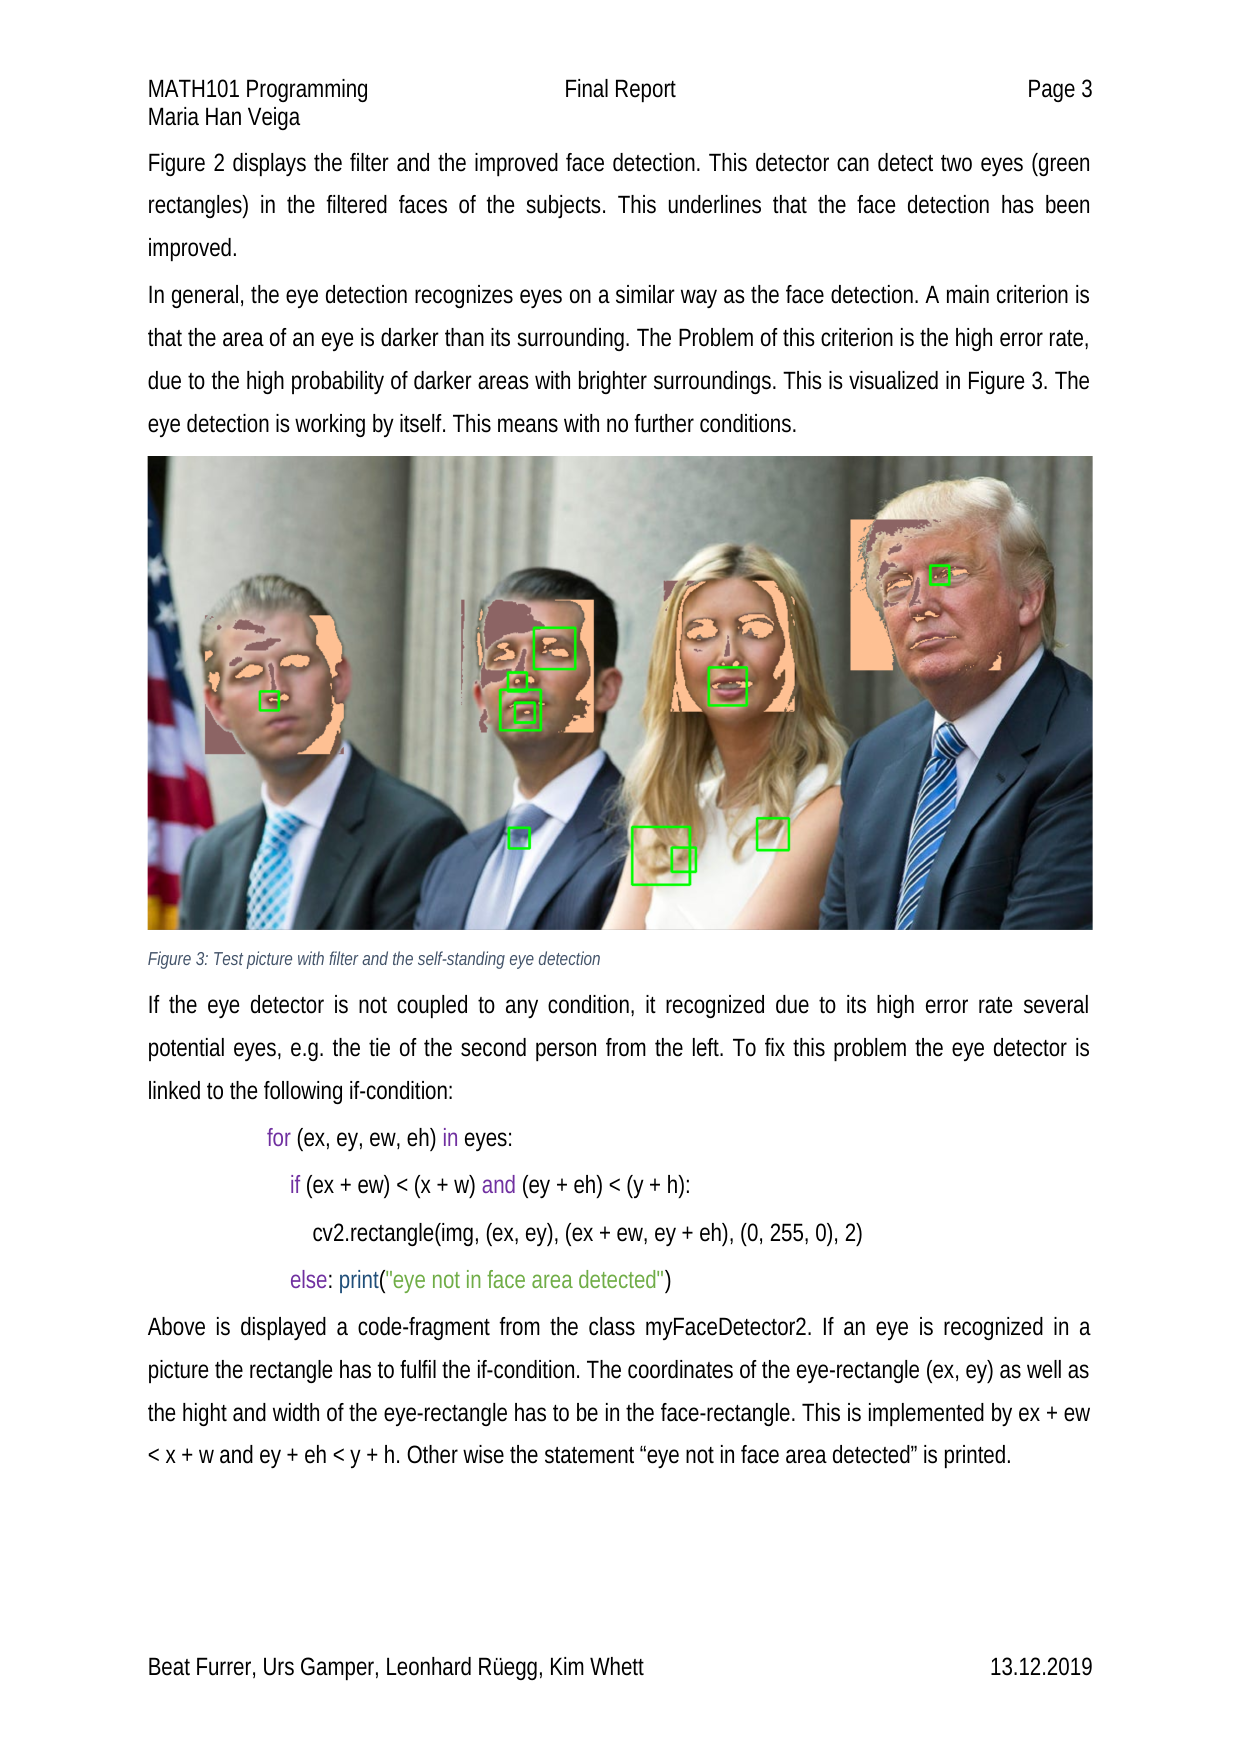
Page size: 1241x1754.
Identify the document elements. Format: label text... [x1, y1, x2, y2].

text cv2.rectangle(img, (ex, ey), (ex + ew, ey + eh), (0, 255, 0), 2) [148, 1217, 1093, 1246]
text Figure 3: Test picture with filter and the self-standing eye detection [148, 948, 1093, 969]
text In general, the eye detection recognizes eyes on a similar way as the face detection. A main criterion is that the area of an eye is darker than its surrounding. The Problem of this criterion is the high error rate, due to the high probability of darker areas with brighter surroundings. This is visualized in Figure 3. The eye detection is working by itself. This means with no further conditions. [148, 281, 1093, 438]
text Figure 2 displays the filter and the improved face detection. This detector can detect two eyes (green rectangles) in the filtered faces of the subjects. This underlines that the face detection has been improved. [148, 148, 1093, 262]
text if (ex + ew) < (x + w) and (ey + eh) < (y + h): [148, 1170, 1093, 1199]
text Above is displayed a code-fragment from the class myFaceDetector2. If an eye is recognized in a picture the rectangle has to fulfil the if-condition. The coordinates of the eye-rectangle (ex, ey) as well as the hight and width of the eye-rectangle has to be in the face-rectangle. This is implemented by ex + ew < x + w and ey + eh < y + h. Other wise the statement “eye not in face area detected” is printed. [148, 1312, 1093, 1469]
picture [147, 456, 1093, 930]
text for (ex, ey, ew, eh) in eyes: [148, 1123, 1093, 1152]
text If the eye detector is not coupled to any condition, it recognized due to its high error rate several potential eyes, e.g. the tie of the second person from the left. To fix this problem the eye detector is linked to the following if-condition: [148, 990, 1093, 1105]
text else: print("eye not in face area detected") [148, 1264, 1093, 1293]
